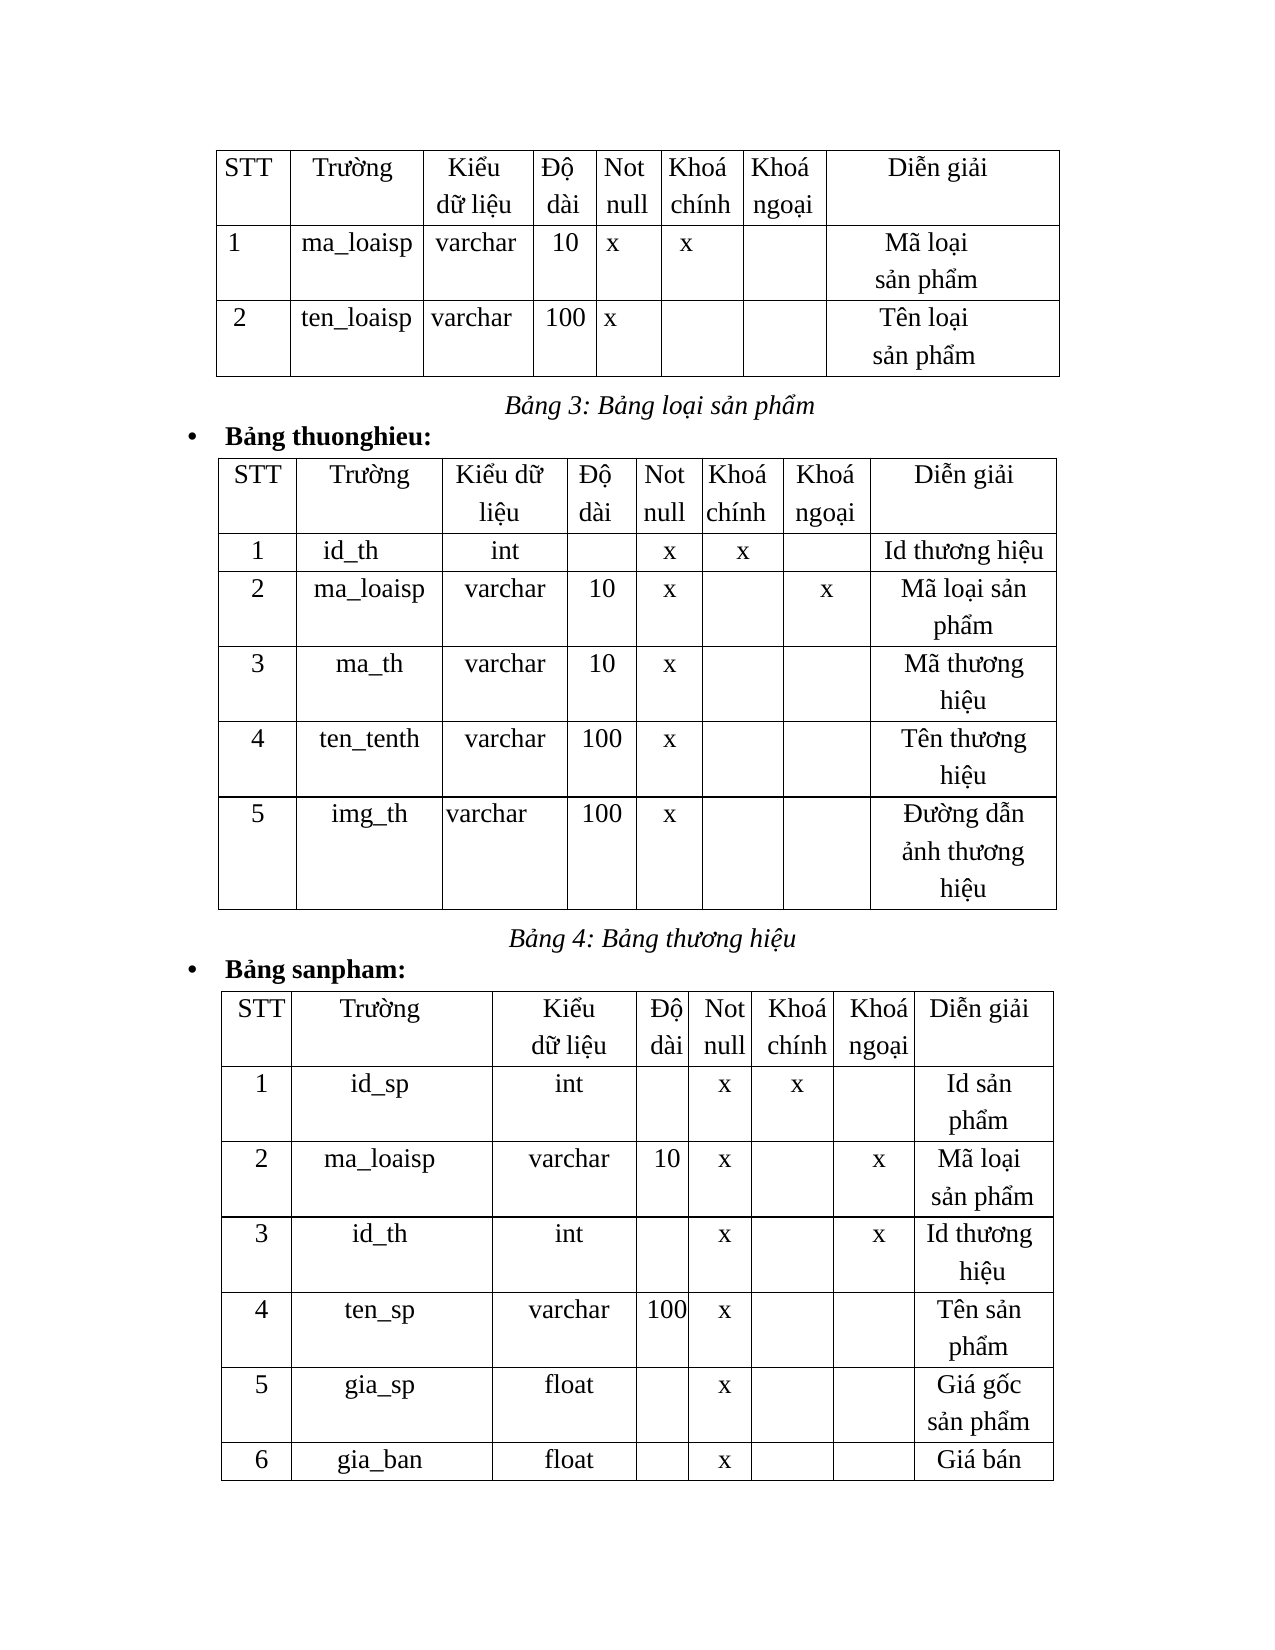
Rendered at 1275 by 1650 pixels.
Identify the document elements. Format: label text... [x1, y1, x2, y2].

table_cell ma_loaisp [297, 572, 442, 646]
table_cell x [834, 1218, 914, 1292]
table_cell Tên thương hiệu [871, 722, 1056, 796]
table_cell 2 [222, 1142, 291, 1216]
table_cell x [637, 647, 702, 721]
table_cell [637, 1218, 688, 1292]
table_header Trường [297, 459, 442, 533]
table_cell x [703, 534, 783, 571]
table_cell 1 [217, 226, 290, 300]
table_cell img_th [297, 798, 442, 909]
table_header Kiểu dữ liệu [424, 151, 533, 225]
table_header STT [217, 151, 290, 225]
table_cell 10 [568, 572, 636, 646]
table_cell Tên sản phẩm [915, 1293, 1053, 1367]
table_cell Id sản phẩm [915, 1067, 1053, 1141]
table_cell [744, 301, 826, 376]
text Bảng 4: Bảng thương hiệu [179, 922, 1125, 953]
table_cell x [689, 1142, 751, 1216]
table_cell [703, 798, 783, 909]
table_cell x [689, 1293, 751, 1367]
table_cell x [689, 1443, 751, 1480]
table_cell 100 [534, 301, 596, 376]
table_cell float [493, 1443, 636, 1480]
table_cell [834, 1368, 914, 1442]
list Bảng sanpham: [187, 953, 1125, 985]
table_cell [637, 1368, 688, 1442]
table_cell 2 [217, 301, 290, 376]
table_cell x [637, 722, 702, 796]
table_cell varchar [493, 1293, 636, 1367]
table_header Not null [597, 151, 661, 225]
table_cell [834, 1067, 914, 1141]
table_cell [784, 647, 870, 721]
table_cell [703, 722, 783, 796]
table_cell x [689, 1218, 751, 1292]
table_cell gia_ban [292, 1443, 492, 1480]
table_cell 6 [222, 1443, 291, 1480]
table_header Độ dài [637, 992, 688, 1066]
table_cell [744, 226, 826, 300]
table_cell 4 [222, 1293, 291, 1367]
table_cell 100 [568, 722, 636, 796]
table_cell [568, 534, 636, 571]
table_cell Mã loại sản phẩm [871, 572, 1056, 646]
table_cell ten_sp [292, 1293, 492, 1367]
table_cell x [637, 798, 702, 909]
table_cell Giá bán sản phẩm [915, 1443, 1053, 1480]
table_cell [703, 647, 783, 721]
table_cell x [597, 226, 661, 300]
table_cell 100 [568, 798, 636, 909]
table_cell 4 [219, 722, 296, 796]
table_header Kiểu dữ liệu [493, 992, 636, 1066]
table_cell 1 [219, 534, 296, 571]
table_cell 5 [222, 1368, 291, 1442]
table_cell Mã thương hiệu [871, 647, 1056, 721]
table_cell ma_loaisp [292, 1142, 492, 1216]
table_header Độ dài [568, 459, 636, 533]
table_cell [784, 722, 870, 796]
table_cell Giá gốc sản phẩm [915, 1368, 1053, 1442]
table_cell 5 [219, 798, 296, 909]
table_cell x [752, 1067, 833, 1141]
table_cell int [493, 1218, 636, 1292]
table_header Not null [689, 992, 751, 1066]
table_cell Id thương hiệu [915, 1218, 1053, 1292]
table_cell Tên loại sản phẩm [827, 301, 1059, 376]
table_cell varchar [443, 722, 567, 796]
list Bảng thuonghieu: [187, 420, 1125, 451]
table_cell ma_th [297, 647, 442, 721]
table_cell x [597, 301, 661, 376]
table_cell 100 [637, 1293, 688, 1367]
table_cell [834, 1293, 914, 1367]
table_cell x [834, 1142, 914, 1216]
table_cell int [493, 1067, 636, 1141]
table_cell Đường dẫn ảnh thương hiệu [871, 798, 1056, 909]
table_cell 3 [219, 647, 296, 721]
table_cell 1 [222, 1067, 291, 1141]
table_cell x [637, 572, 702, 646]
table_header Độ dài [534, 151, 596, 225]
text Bảng 3: Bảng loại sản phẩm [179, 389, 1125, 420]
table_cell x [784, 572, 870, 646]
table_header STT [219, 459, 296, 533]
table_header Diễn giải [827, 151, 1059, 225]
table_cell varchar [443, 647, 567, 721]
table_cell x [689, 1067, 751, 1141]
table_cell ten_tenth [297, 722, 442, 796]
table_cell Id thương hiệu [871, 534, 1056, 571]
table_cell gia_sp [292, 1368, 492, 1442]
table_cell id_sp [292, 1067, 492, 1141]
table_cell [662, 301, 743, 376]
table_cell [784, 798, 870, 909]
table_header Khoá chính [703, 459, 783, 533]
table_header STT [222, 992, 291, 1066]
table_header Diễn giải [871, 459, 1056, 533]
table_cell id_th [297, 534, 442, 571]
table_cell [752, 1218, 833, 1292]
table_cell [752, 1142, 833, 1216]
table_cell 10 [568, 647, 636, 721]
table_cell varchar [443, 798, 567, 909]
table_cell [752, 1443, 833, 1480]
table_cell ma_loaisp [291, 226, 423, 300]
table_cell [637, 1067, 688, 1141]
table_cell id_th [292, 1218, 492, 1292]
table_cell [752, 1368, 833, 1442]
table_header Trường [292, 992, 492, 1066]
table_cell 2 [219, 572, 296, 646]
table_cell x [689, 1368, 751, 1442]
table_header Not null [637, 459, 702, 533]
table_header Khoá ngoại [834, 992, 914, 1066]
table_cell 3 [222, 1218, 291, 1292]
table_header Diễn giải [915, 992, 1053, 1066]
table_cell varchar [443, 572, 567, 646]
table_cell [752, 1293, 833, 1367]
table_cell [784, 534, 870, 571]
table_cell varchar [493, 1142, 636, 1216]
table_cell varchar [424, 226, 533, 300]
table_cell [834, 1443, 914, 1480]
table_header Kiểu dữ liệu [443, 459, 567, 533]
table_cell varchar [424, 301, 533, 376]
table_header Trường [291, 151, 423, 225]
table_cell [637, 1443, 688, 1480]
table_cell 10 [637, 1142, 688, 1216]
table_cell 10 [534, 226, 596, 300]
table_cell [703, 572, 783, 646]
table_cell ten_loaisp [291, 301, 423, 376]
table_cell Mã loại sản phẩm [915, 1142, 1053, 1216]
table_header Khoá ngoại [784, 459, 870, 533]
table_cell Mã loại sản phẩm [827, 226, 1059, 300]
table_cell x [637, 534, 702, 571]
table_header Khoá ngoại [744, 151, 826, 225]
table_cell int [443, 534, 567, 571]
table_header Khoá chính [752, 992, 833, 1066]
table_cell float [493, 1368, 636, 1442]
table_cell x [662, 226, 743, 300]
table_header Khoá chính [662, 151, 743, 225]
